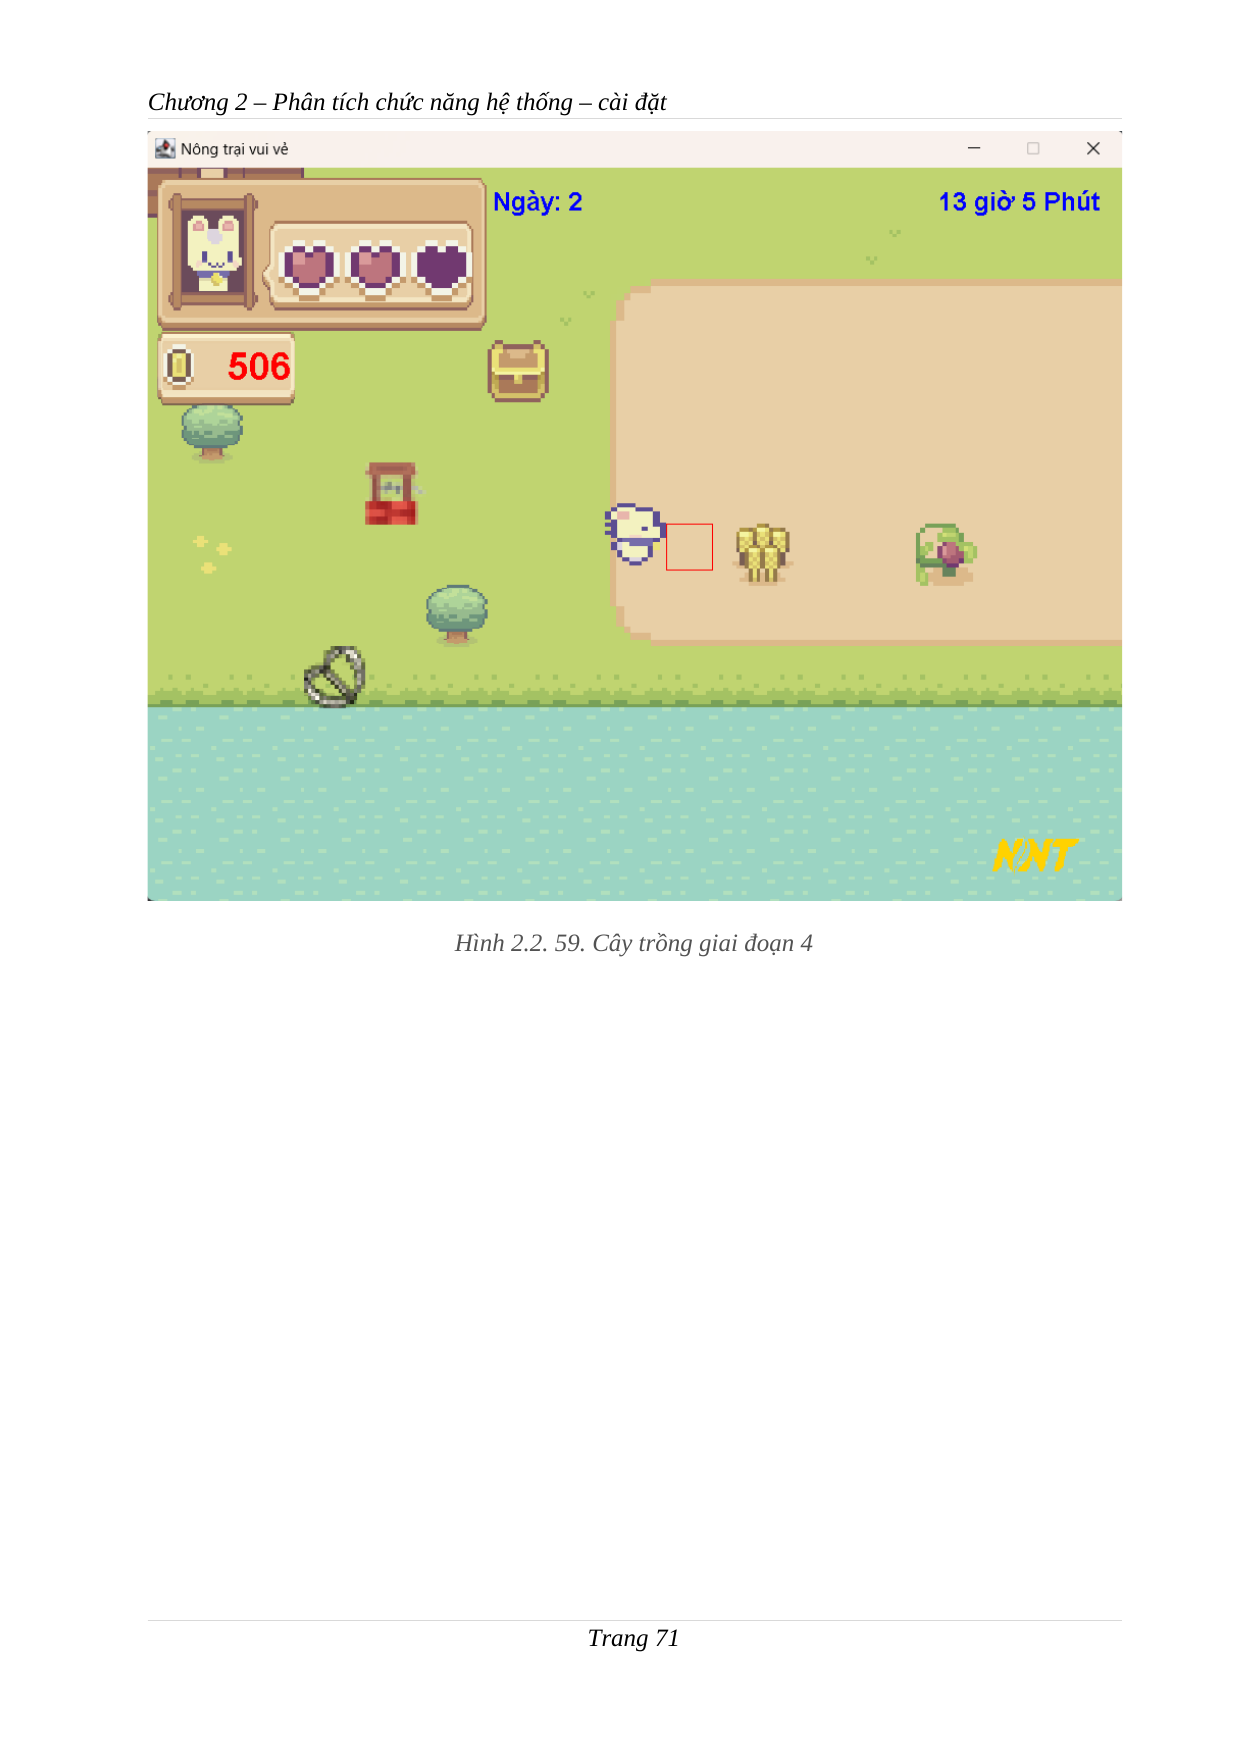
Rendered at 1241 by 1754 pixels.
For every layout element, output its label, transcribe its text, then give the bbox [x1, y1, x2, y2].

picture [147, 131, 1123, 901]
text Hình 2.2. 59. Cây trồng giai đoạn 4 [148, 928, 1122, 957]
